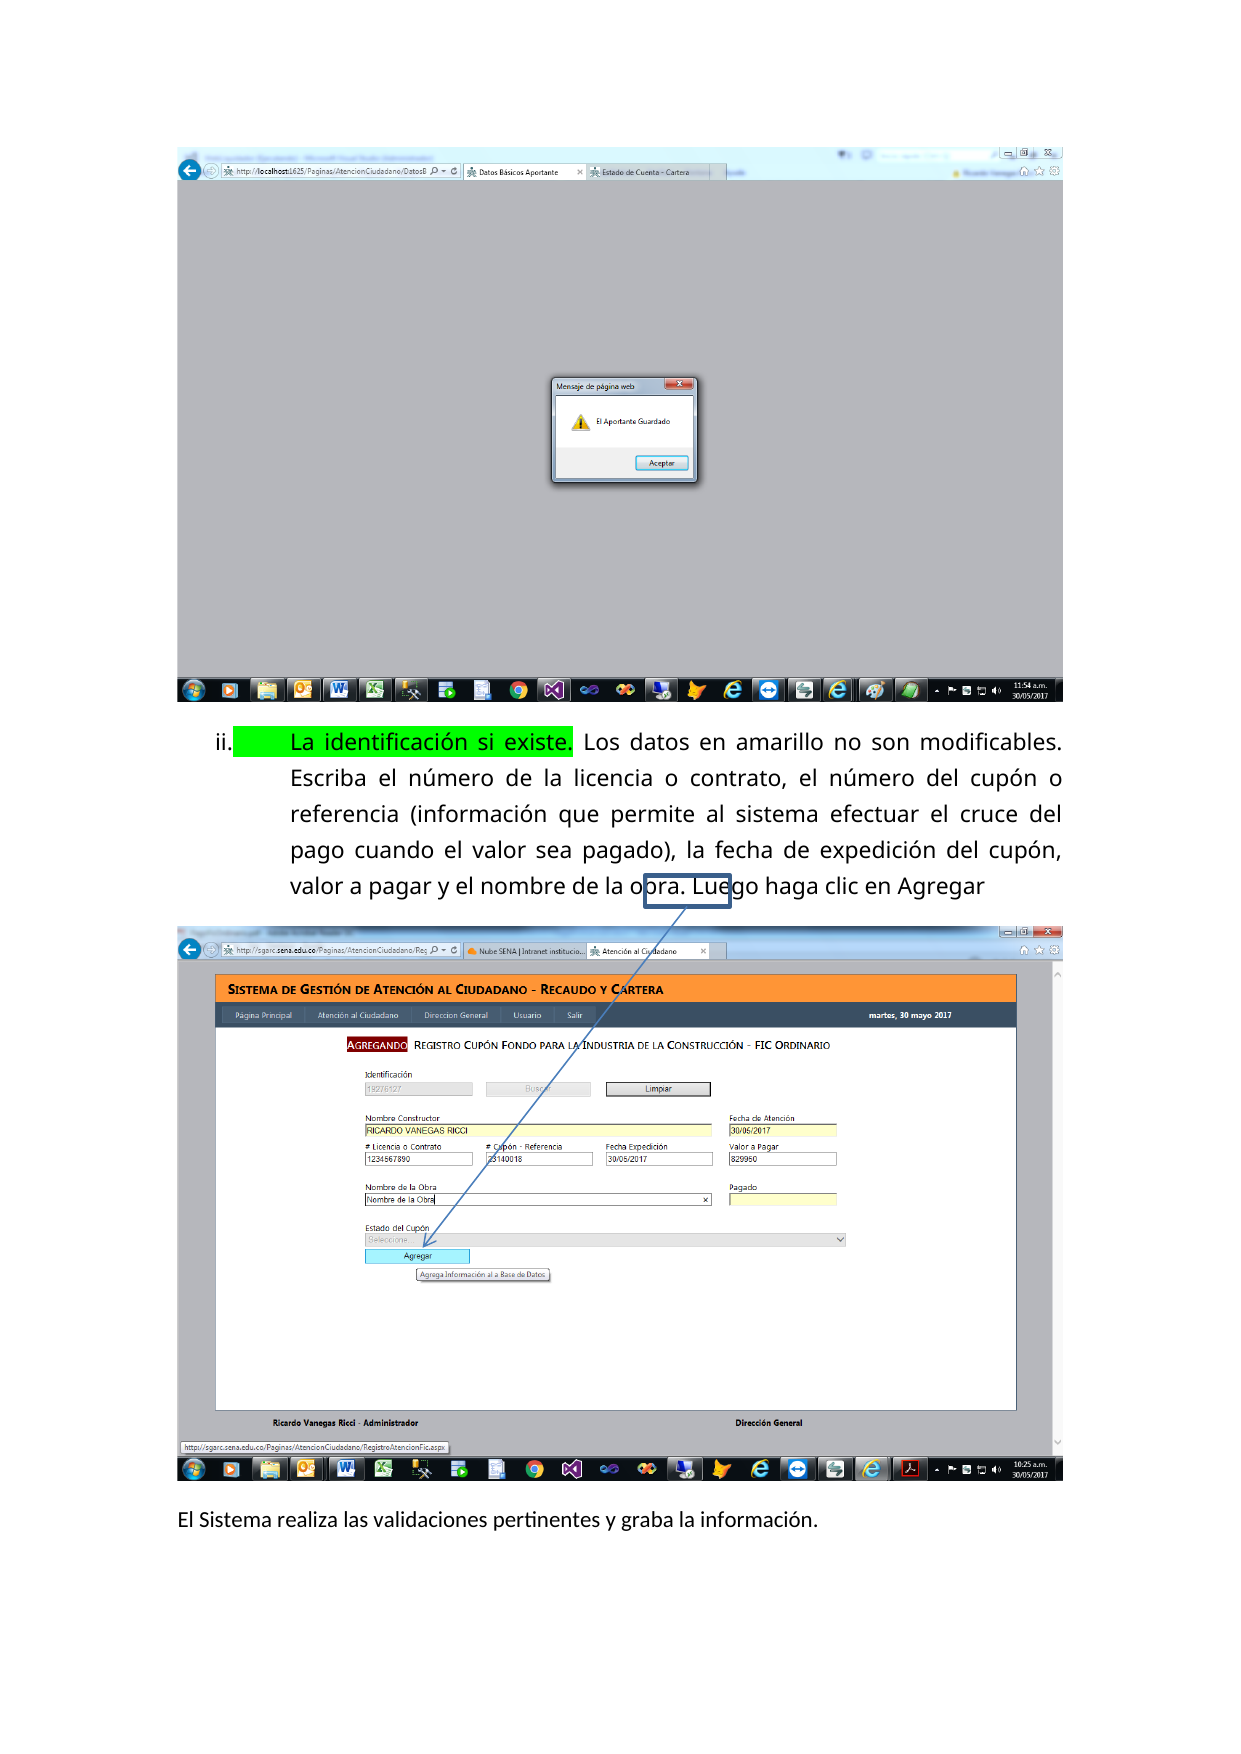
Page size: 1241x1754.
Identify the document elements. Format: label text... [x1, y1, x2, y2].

picture [177, 147, 1063, 702]
picture [177, 926, 1063, 1481]
text El Sistema realiza las validaciones pertinentes y graba la información. [177, 1505, 1063, 1533]
list La identificación si existe. Los datos en amarillo no son modificables. Escriba el número de la licencia o contrato, el número del cupón o referencia (información que permite al sistema efectuar el cruce del pago cuando el valor sea pagado), la fecha de expedición del cupón, valor a pagar y el nombre de la obra. Luego haga clic en Agregar [215, 726, 1063, 901]
